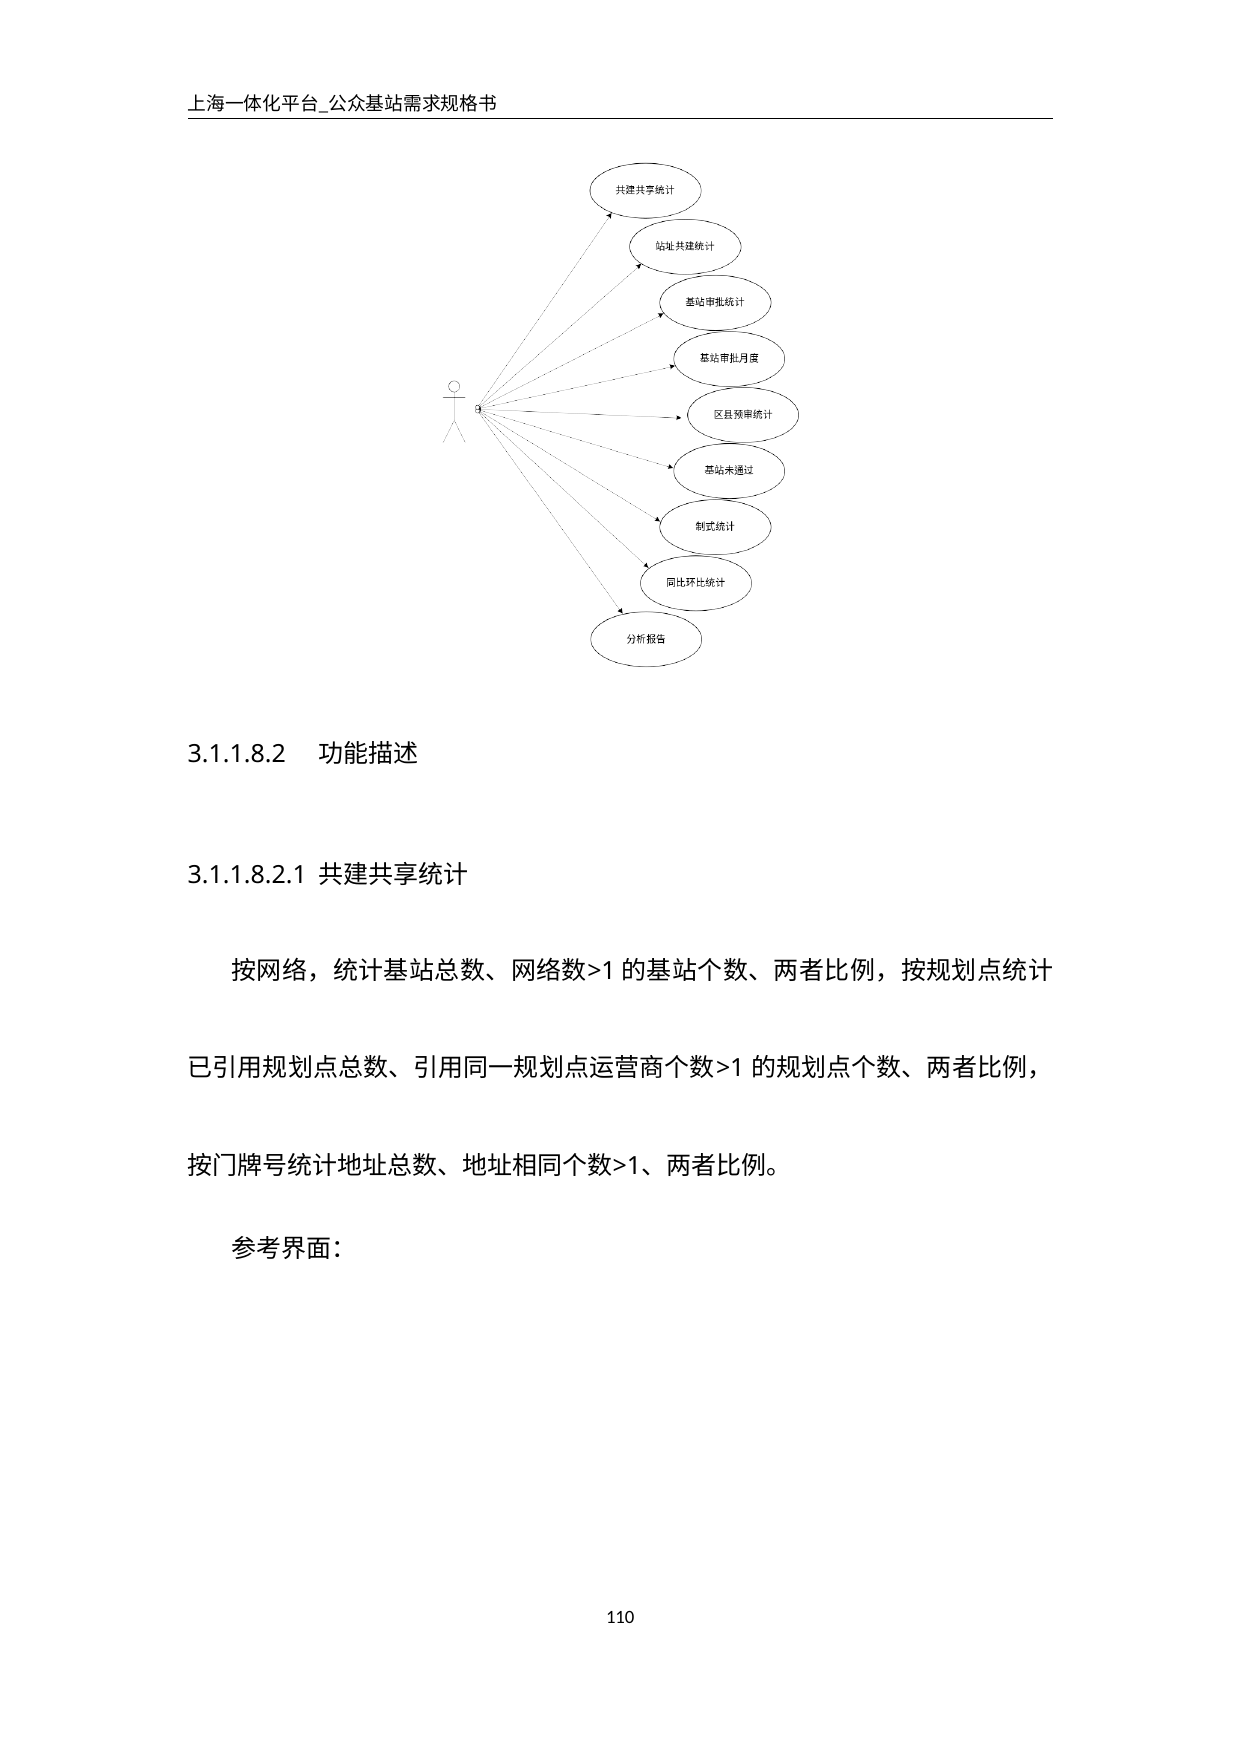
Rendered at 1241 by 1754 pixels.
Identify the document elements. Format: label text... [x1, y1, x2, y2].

subtitle 共建共享统计 [187, 840, 1053, 905]
subtitle 功能描述 [187, 719, 1053, 784]
text 按网络，统计基站总数、网络数>1的基站个数、两者比例，按规划点统计已引用规划点总数、引用同一规划点运营商个数>1 的规划点个数、两者比例，按门牌号统计地址总数、地址相同个数>1、两者比例。 [187, 936, 1053, 1196]
text 参考界面： [231, 1214, 1053, 1279]
